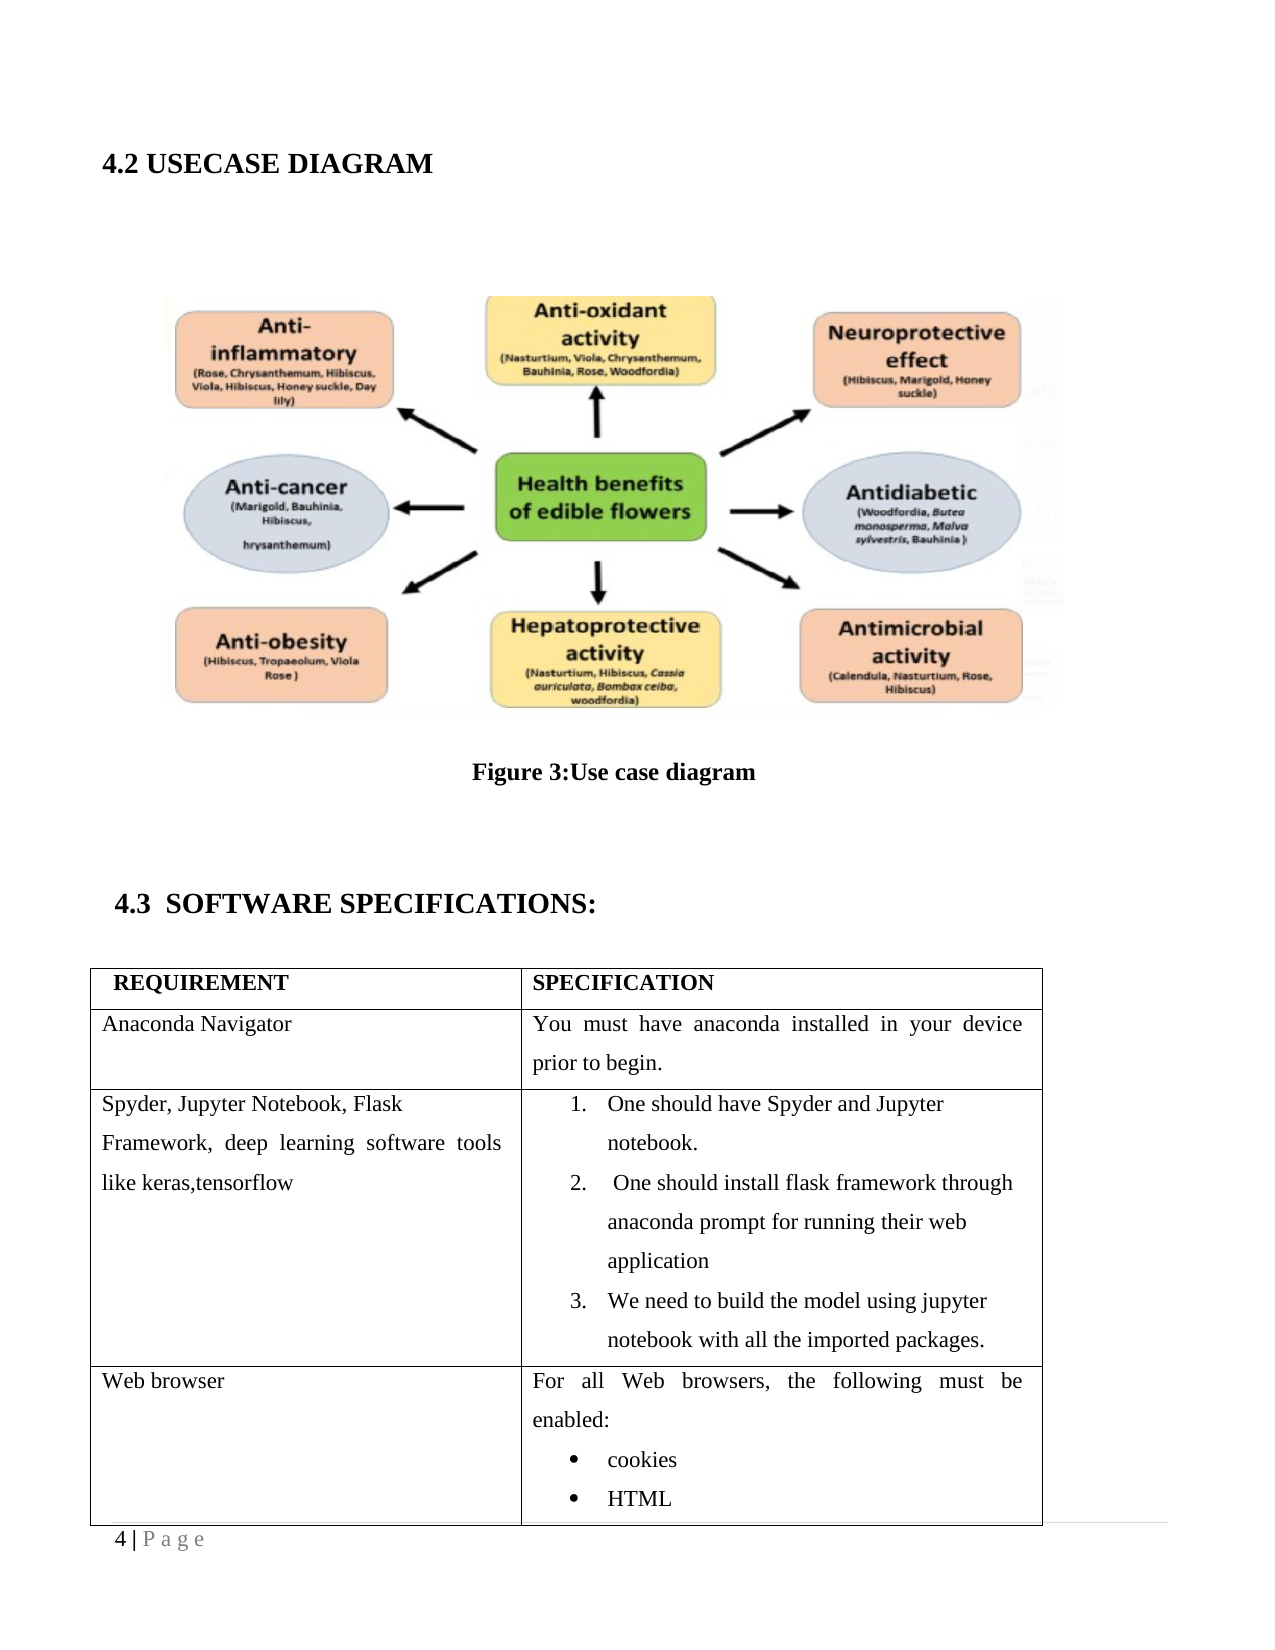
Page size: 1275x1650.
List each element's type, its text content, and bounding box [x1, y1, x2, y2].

table_cell Spyder, Jupyter Notebook, Flask Framework, deep learning software tools like keras,tensorflow [91, 1090, 521, 1366]
table_header SPECIFICATION [522, 969, 1042, 1008]
table_cell Anaconda Navigator [91, 1010, 521, 1088]
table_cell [522, 1367, 1042, 1525]
table_cell One should have Spyder and Jupyter notebook. One should install flask framework through anaconda prompt for running their web application We need to build the model using jupyter notebook with all the imported packages. [522, 1090, 1042, 1366]
text Figure 3:Use case diagram [102, 757, 1125, 785]
table_cell Web browser [91, 1367, 521, 1525]
subtitle 4.3 SOFTWARE SPECIFICATIONS: [114, 886, 1179, 920]
table_cell You must have anaconda installed in your device prior to begin. [522, 1010, 1042, 1088]
table_header REQUIREMENT [91, 969, 521, 1008]
text 4.2 USECASE DIAGRAM [102, 146, 1125, 179]
picture [164, 296, 1064, 714]
